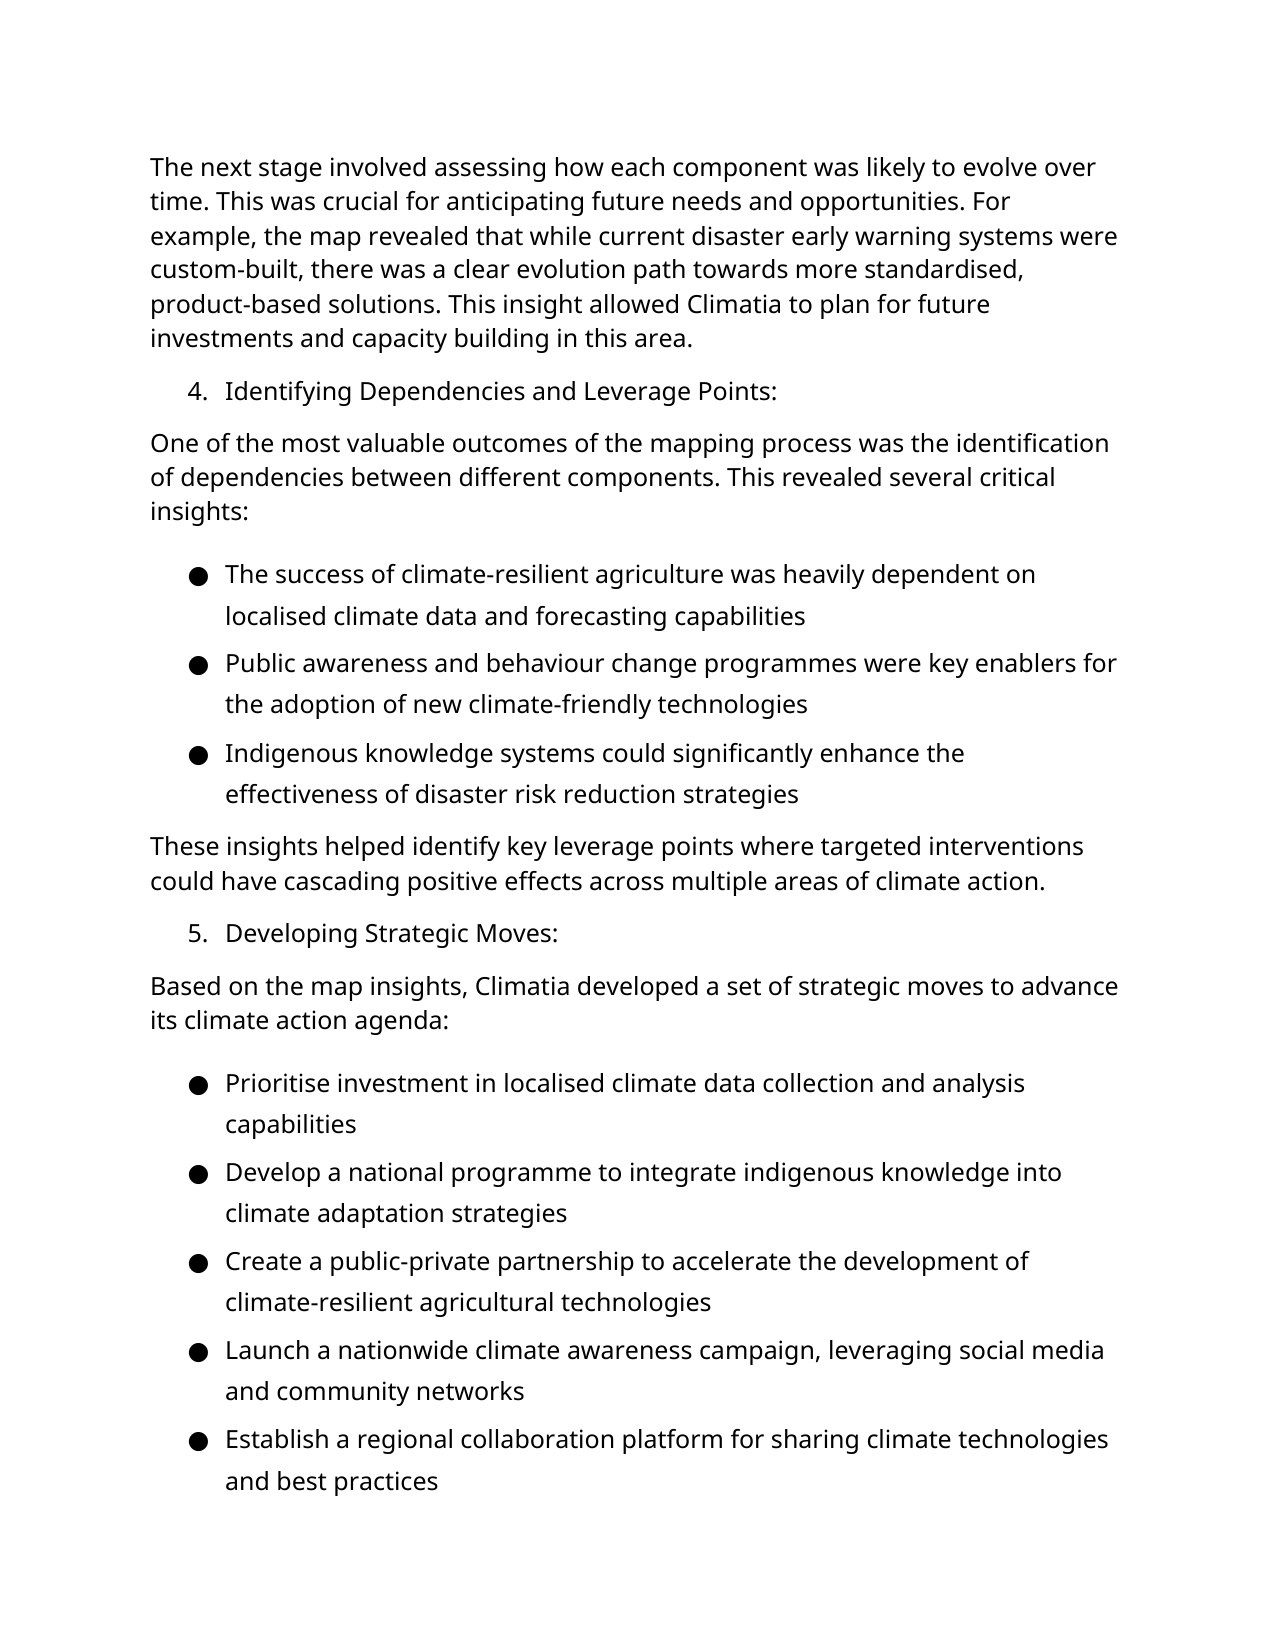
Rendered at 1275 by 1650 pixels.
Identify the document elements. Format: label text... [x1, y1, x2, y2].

list Identifying Dependencies and Leverage Points: [187, 373, 1125, 407]
text The next stage involved assessing how each component was likely to evolve over time. This was crucial for anticipating future needs and opportunities. For example, the map revealed that while current disaster early warning systems were custom-built, there was a clear evolution path towards more standardised, product-based solutions. This insight allowed Climatia to plan for future investments and capacity building in this area. [150, 150, 1125, 354]
list Establish a regional collaboration platform for sharing climate technologies and best practices [187, 1412, 1125, 1497]
list Prioritise investment in localised climate data collection and analysis capabilities [187, 1056, 1125, 1141]
text One of the most valuable outcomes of the mapping process was the identification of dependencies between different components. This revealed several critical insights: [150, 426, 1125, 528]
list Public awareness and behaviour change programmes were key enablers for the adoption of new climate-friendly technologies [187, 636, 1125, 721]
text These insights helped identify key leverage points where targeted interventions could have cascading positive effects across multiple areas of climate action. [150, 829, 1125, 897]
list Indigenous knowledge systems could significantly enhance the effectiveness of disaster risk reduction strategies [187, 725, 1125, 810]
list Develop a national programme to integrate indigenous knowledge into climate adaptation strategies [187, 1145, 1125, 1230]
list Launch a nationwide climate awareness campaign, leveraging social media and community networks [187, 1323, 1125, 1408]
list Create a public-private partnership to accelerate the development of climate-resilient agricultural technologies [187, 1234, 1125, 1319]
text Based on the map insights, Climatia developed a set of strategic moves to advance its climate action agenda: [150, 969, 1125, 1037]
list Developing Strategic Moves: [187, 916, 1125, 950]
list The success of climate-resilient agriculture was heavily dependent on localised climate data and forecasting capabilities [187, 547, 1125, 632]
